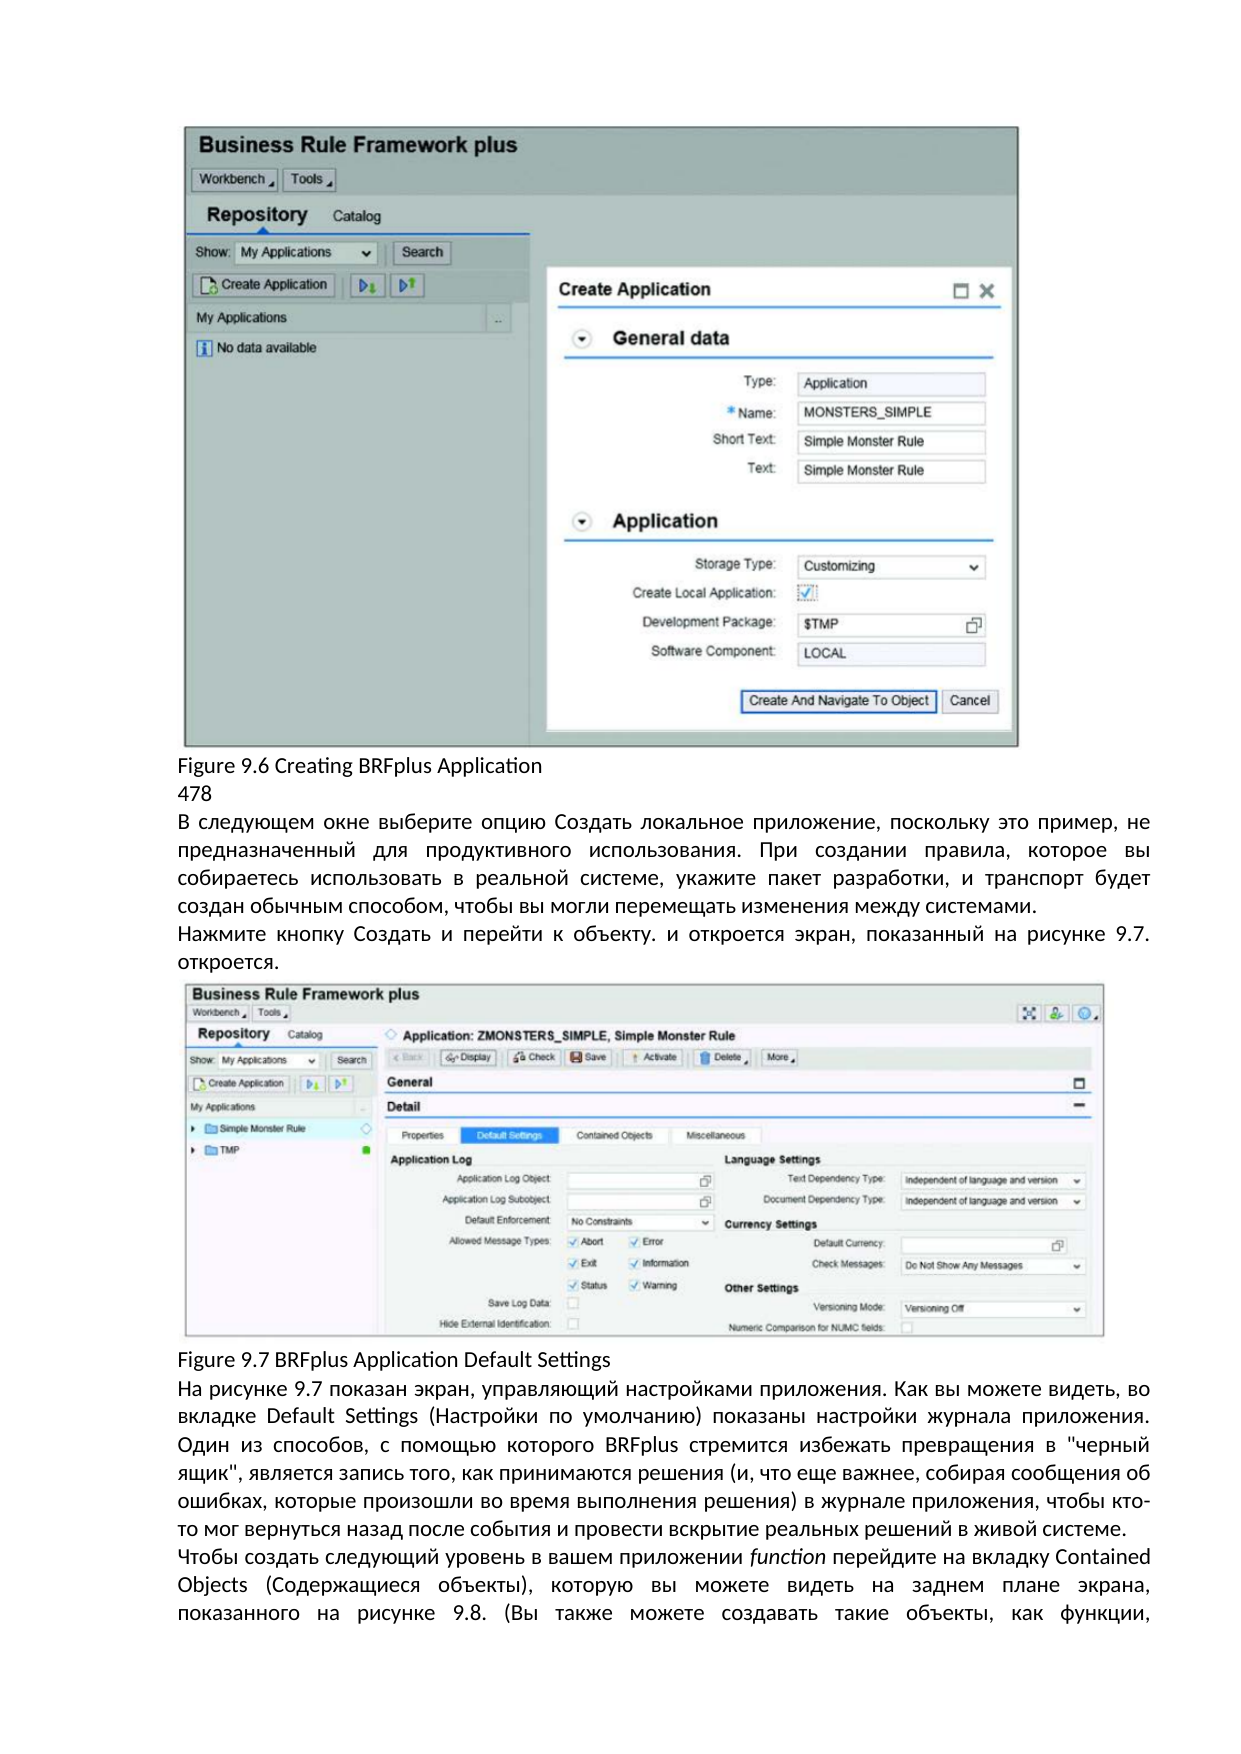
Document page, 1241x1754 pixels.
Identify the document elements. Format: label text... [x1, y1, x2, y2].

text Figure 9.7 BRFplus Application Default Settings [177, 1346, 1152, 1374]
picture [177, 118, 1022, 751]
text В следующем окне выберите опцию Создать локальное приложение, поскольку это пример, не предназначенный для продуктивного использования. При создании правила, которое вы собираетесь использовать в реальной системе, укажите пакет разработки, и транспорт будет создан обычным способом, чтобы вы могли перемещать изменения между системами. [177, 807, 1152, 919]
text На рисунке 9.7 показан экран, управляющий настройками приложения. Как вы можете видеть, во вкладке Default Settings (Настройки по умолчанию) показаны настройки журнала приложения. Один из способов, с помощью которого BRFplus стремится избежать превращения в "черный ящик", является запись того, как принимаются решения (и, что еще важнее, собирая сообщения об ошибках, которые произошли во время выполнения решения) в журнале приложения, чтобы кто-то мог вернуться назад после события и провести вскрытие реальных решений в живой системе. [177, 1374, 1152, 1542]
text 478 [177, 779, 1152, 807]
text Figure 9.6 Creating BRFplus Application [177, 751, 1152, 779]
picture [177, 975, 1115, 1346]
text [177, 1542, 1152, 1626]
text Нажмите кнопку Создать и перейти к объекту. и откроется экран, показанный на рисунке 9.7. откроется. [177, 919, 1152, 975]
